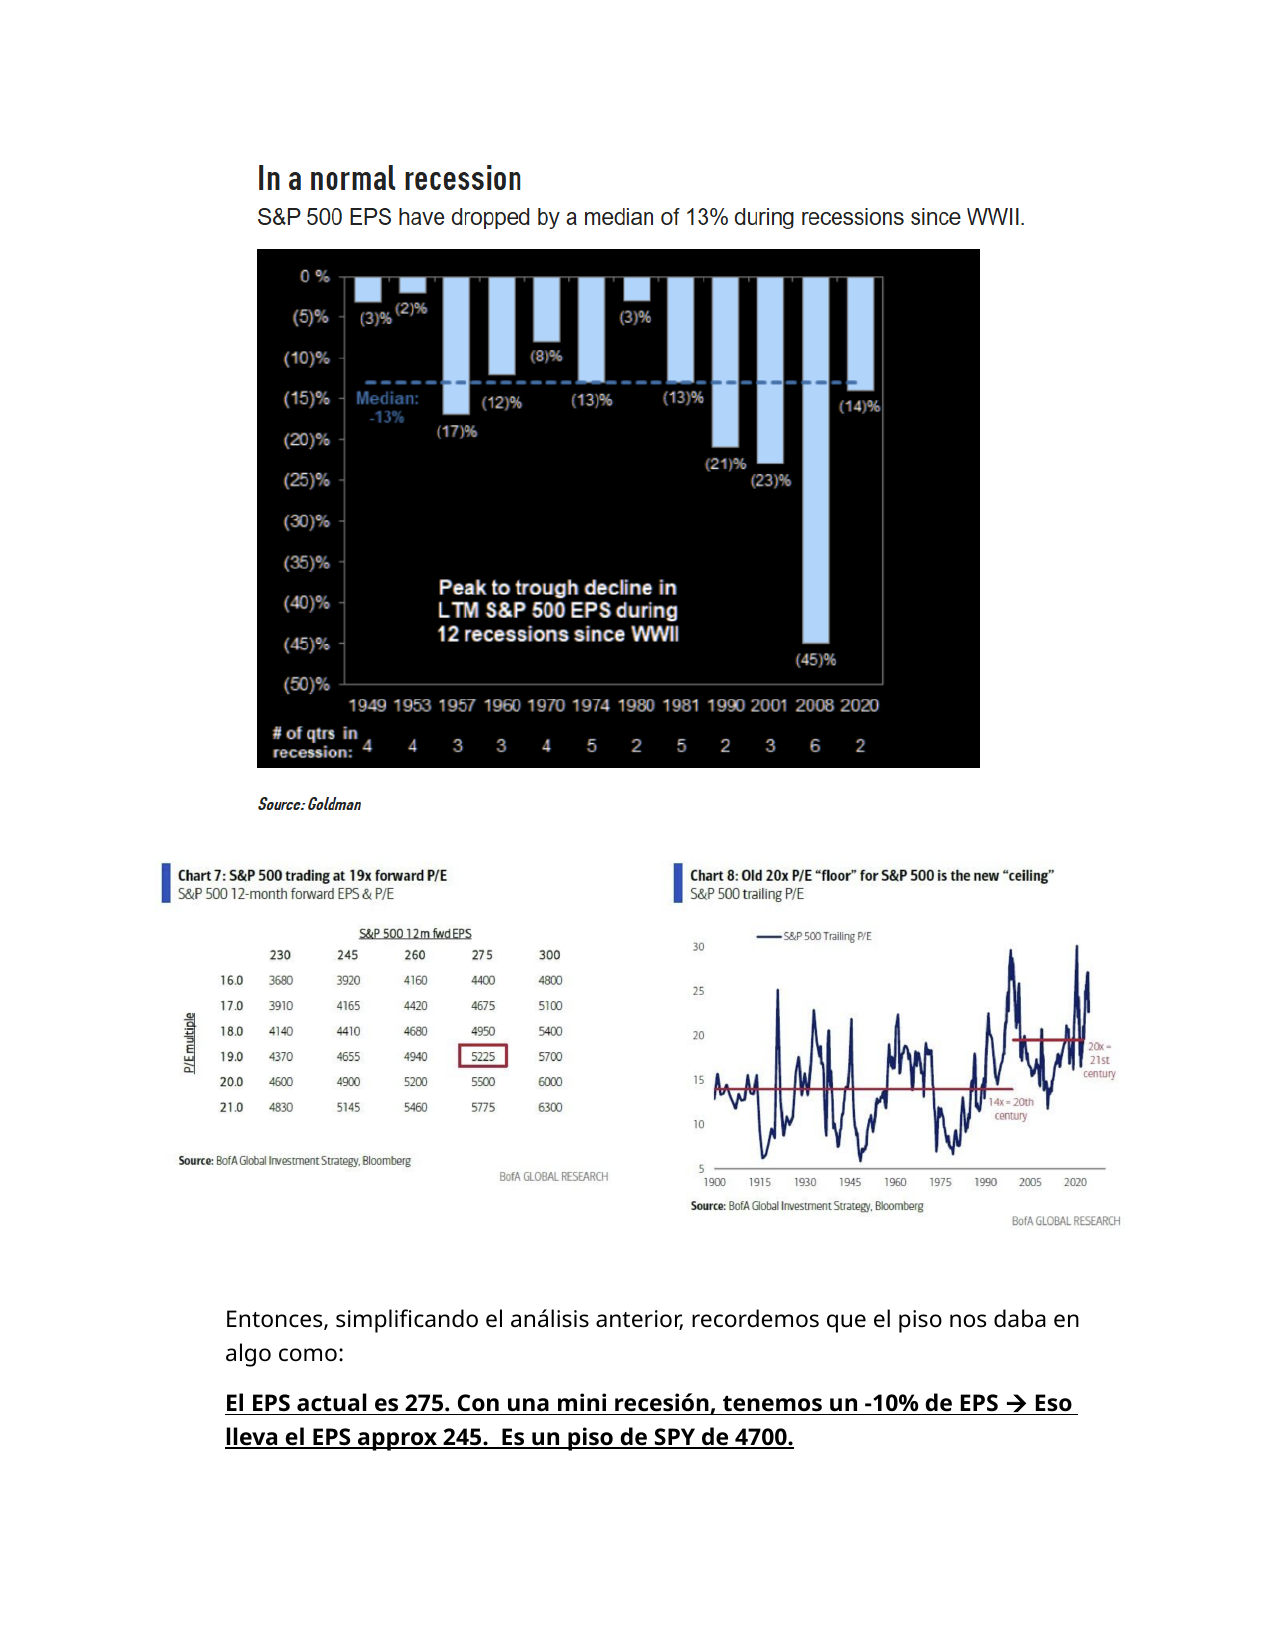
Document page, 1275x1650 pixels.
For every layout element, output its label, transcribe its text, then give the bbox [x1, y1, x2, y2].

picture [202, 150, 1073, 831]
picture [150, 850, 1125, 1234]
text Entonces, simplificando el análisis anterior, recordemos que el piso nos daba en algo como: [225, 1303, 1125, 1368]
text El EPS actual es 275. Con una mini recesión, tenemos un -10% de EPS Eso lleva el EPS approx 245. Es un piso de SPY de 4700. [225, 1387, 1125, 1452]
